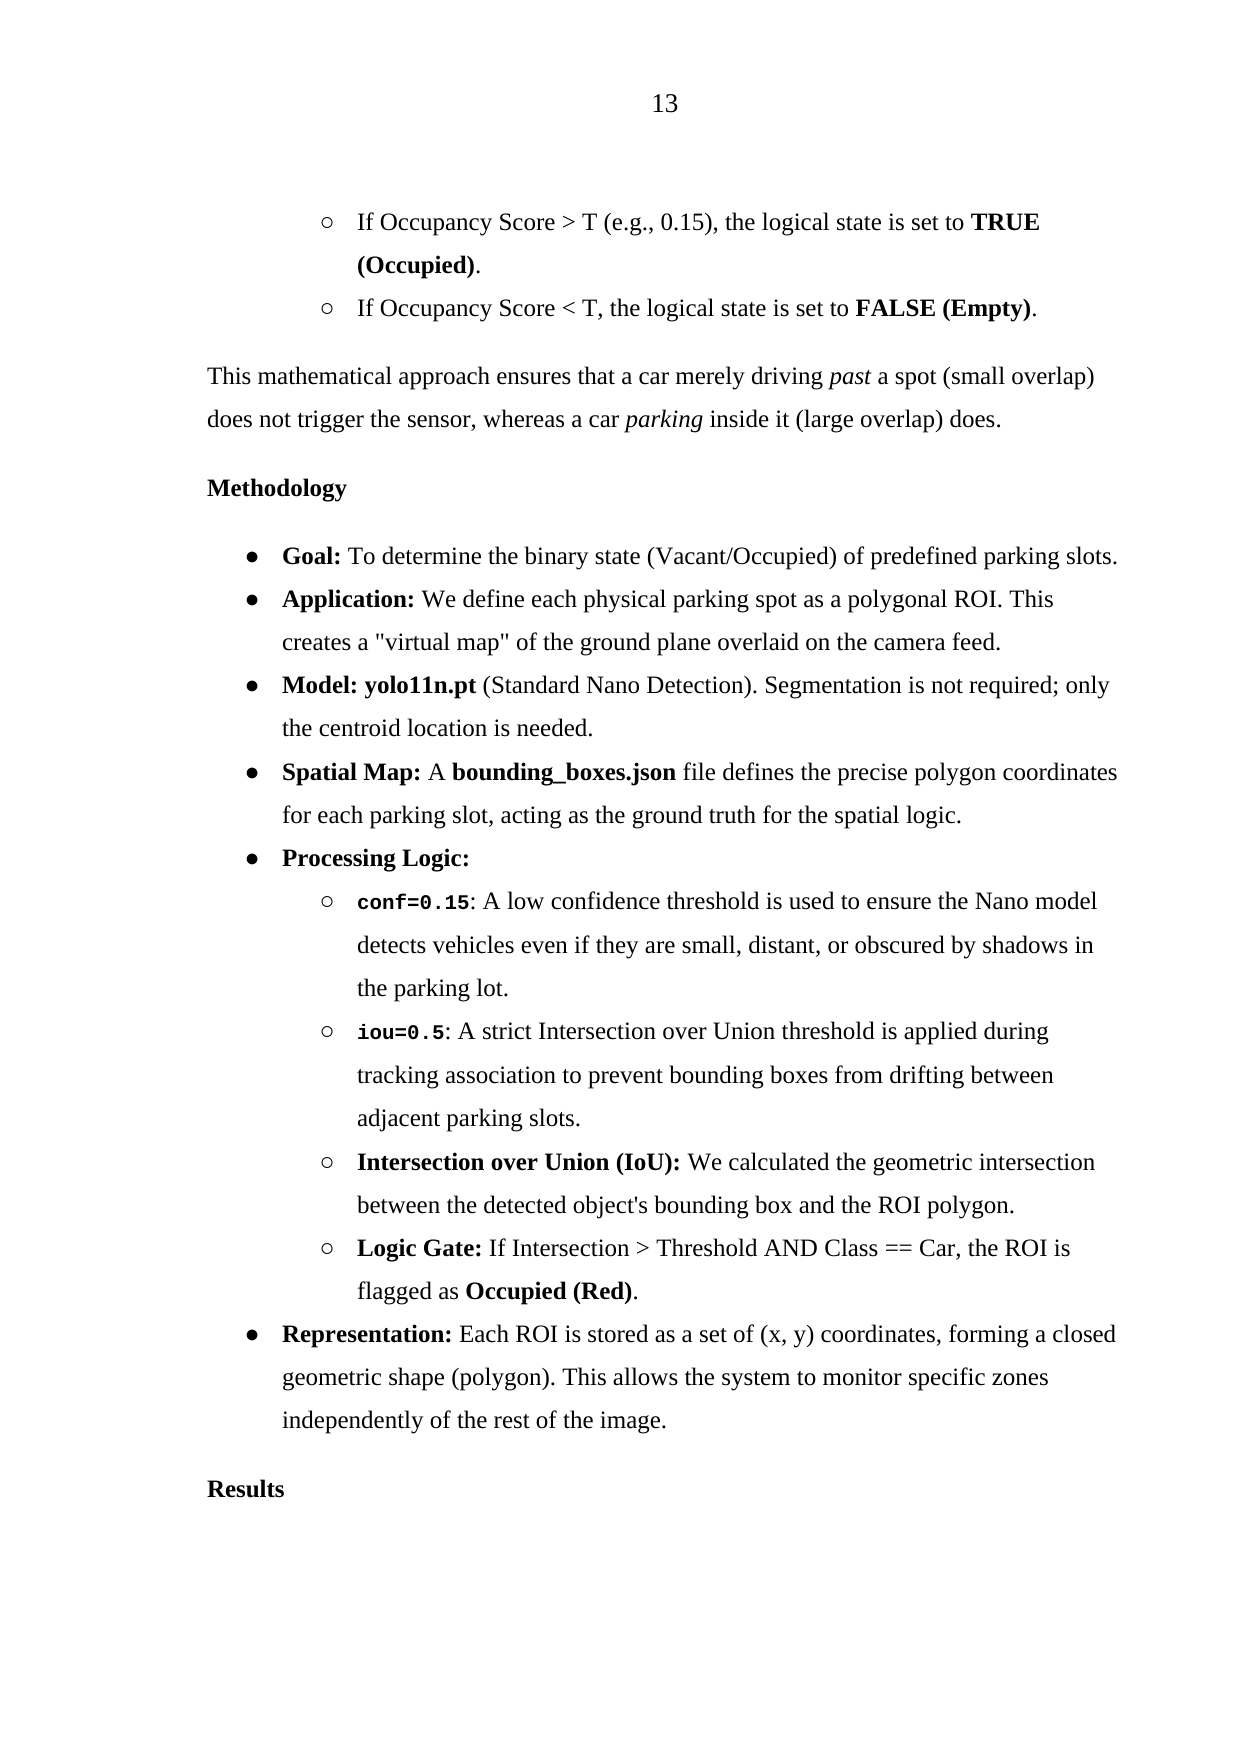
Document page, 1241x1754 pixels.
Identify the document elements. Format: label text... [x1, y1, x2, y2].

list Representation: Each ROI is stored as a set of (x, y) coordinates, forming a closed geometric shape (polygon). This allows the system to monitor specific zones independently of the rest of the image. [244, 1319, 1122, 1434]
list Goal: To determine the binary state (Vacant/Occupied) of predefined parking slots. [244, 541, 1122, 569]
list Model: yolo11n.pt (Standard Nano Detection). Segmentation is not required; only the centroid location is needed. [244, 670, 1122, 742]
list If Occupancy Score > T (e.g., 0.15), the logical state is set to TRUE (Occupied). [319, 207, 1122, 279]
text Results [207, 1474, 1122, 1502]
text This mathematical approach ensures that a car merely driving past a spot (small overlap) does not trigger the sensor, whereas a car parking inside it (large overlap) does. [207, 361, 1122, 433]
list Processing Logic: [244, 843, 1122, 872]
list Application: We define each physical parking spot as a polygonal ROI. This creates a "virtual map" of the ground plane overlaid on the camera feed. [244, 584, 1122, 656]
list If Occupancy Score < T, the logical state is set to FALSE (Empty). [319, 293, 1122, 322]
list Logic Gate: If Intersection > Threshold AND Class == Car, the ROI is flagged as Occupied (Red). [319, 1233, 1122, 1305]
list iou=0.5: A strict Intersection over Union threshold is applied during tracking association to prevent bounding boxes from drifting between adjacent parking slots. [319, 1016, 1122, 1132]
list Intersection over Union (IoU): We calculated the geometric intersection between the detected object's bounding box and the ROI polygon. [319, 1147, 1122, 1218]
list conf=0.15: A low confidence threshold is used to ensure the Nano model detects vehicles even if they are small, distant, or obscured by shadows in the parking lot. [319, 886, 1122, 1002]
text Methodology [207, 473, 1122, 501]
list Spatial Map: A bounding_boxes.json file defines the precise polygon coordinates for each parking slot, acting as the ground truth for the spatial logic. [244, 757, 1122, 829]
